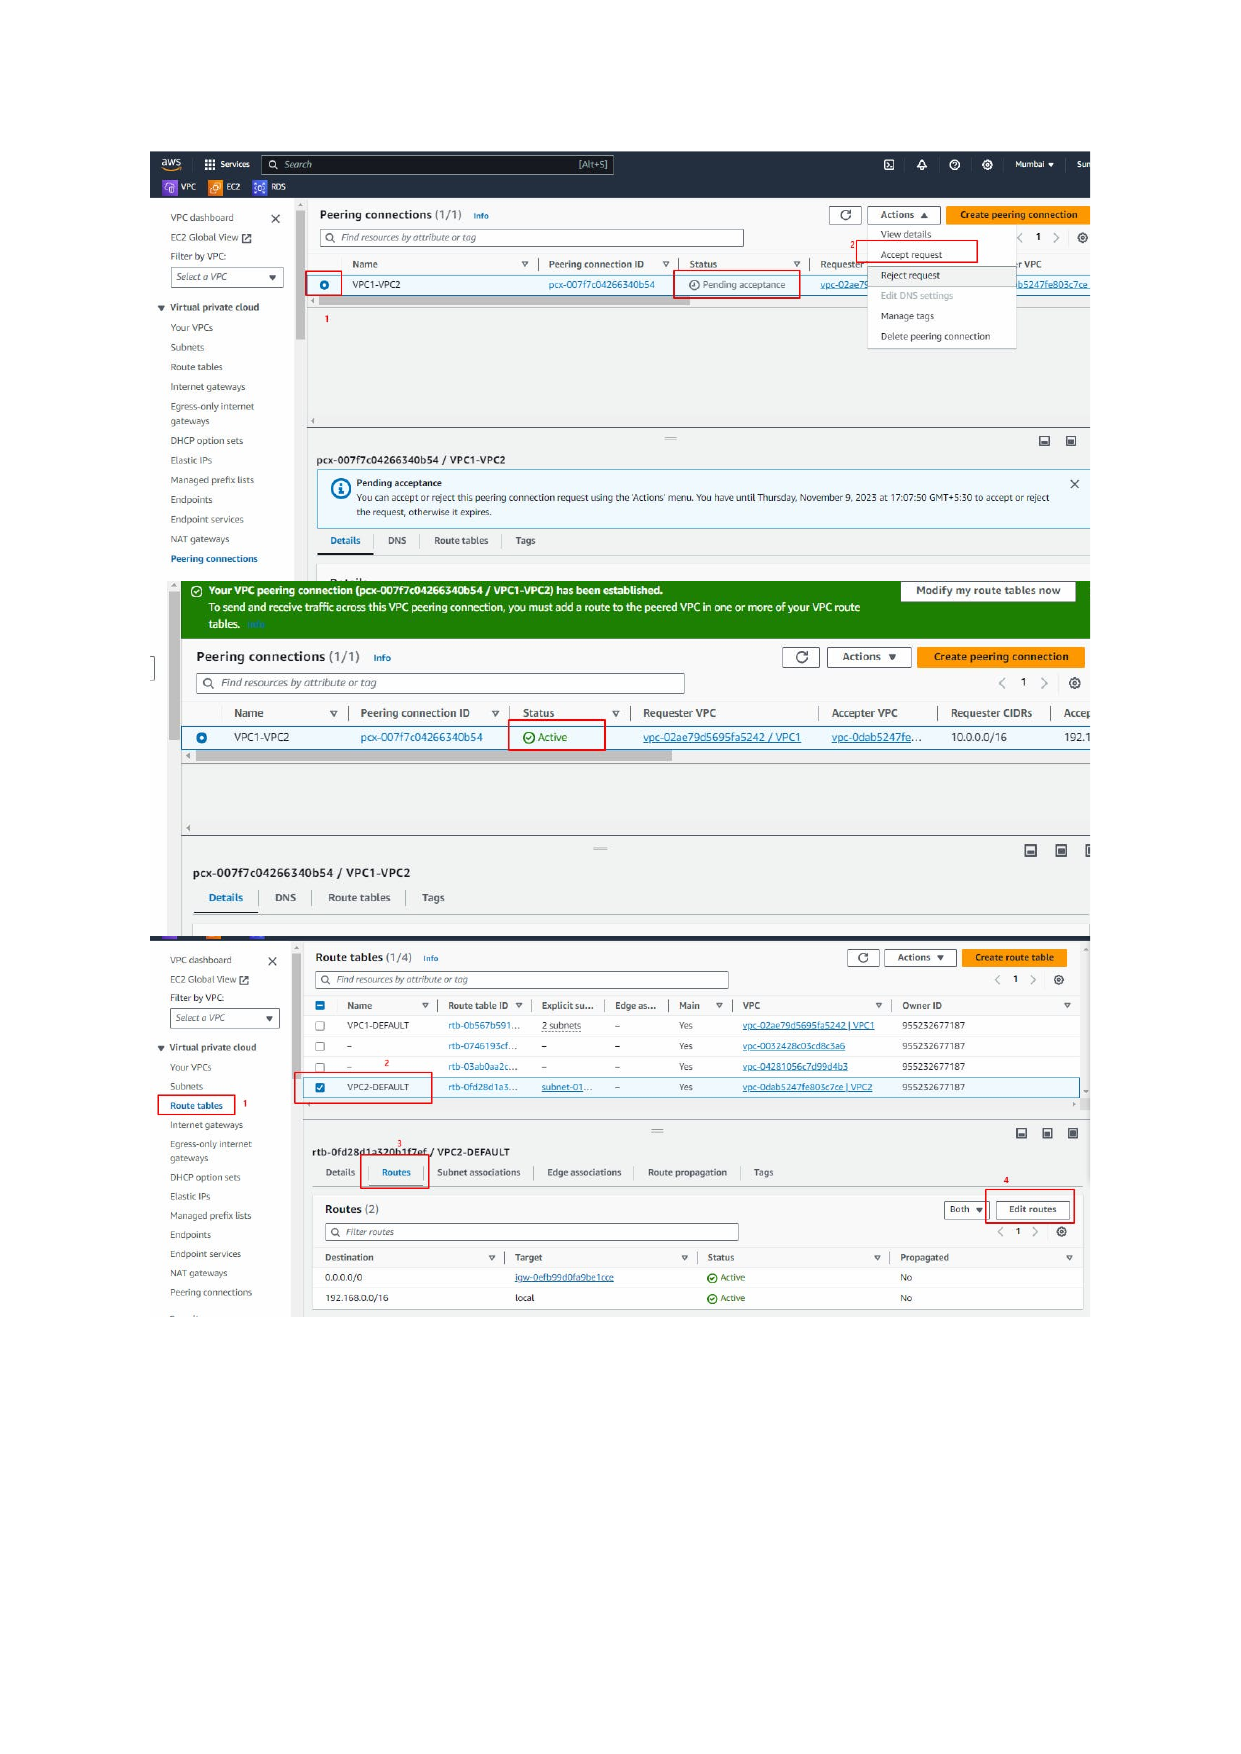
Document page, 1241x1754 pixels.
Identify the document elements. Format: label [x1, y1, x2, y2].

picture [150, 150, 1091, 1317]
